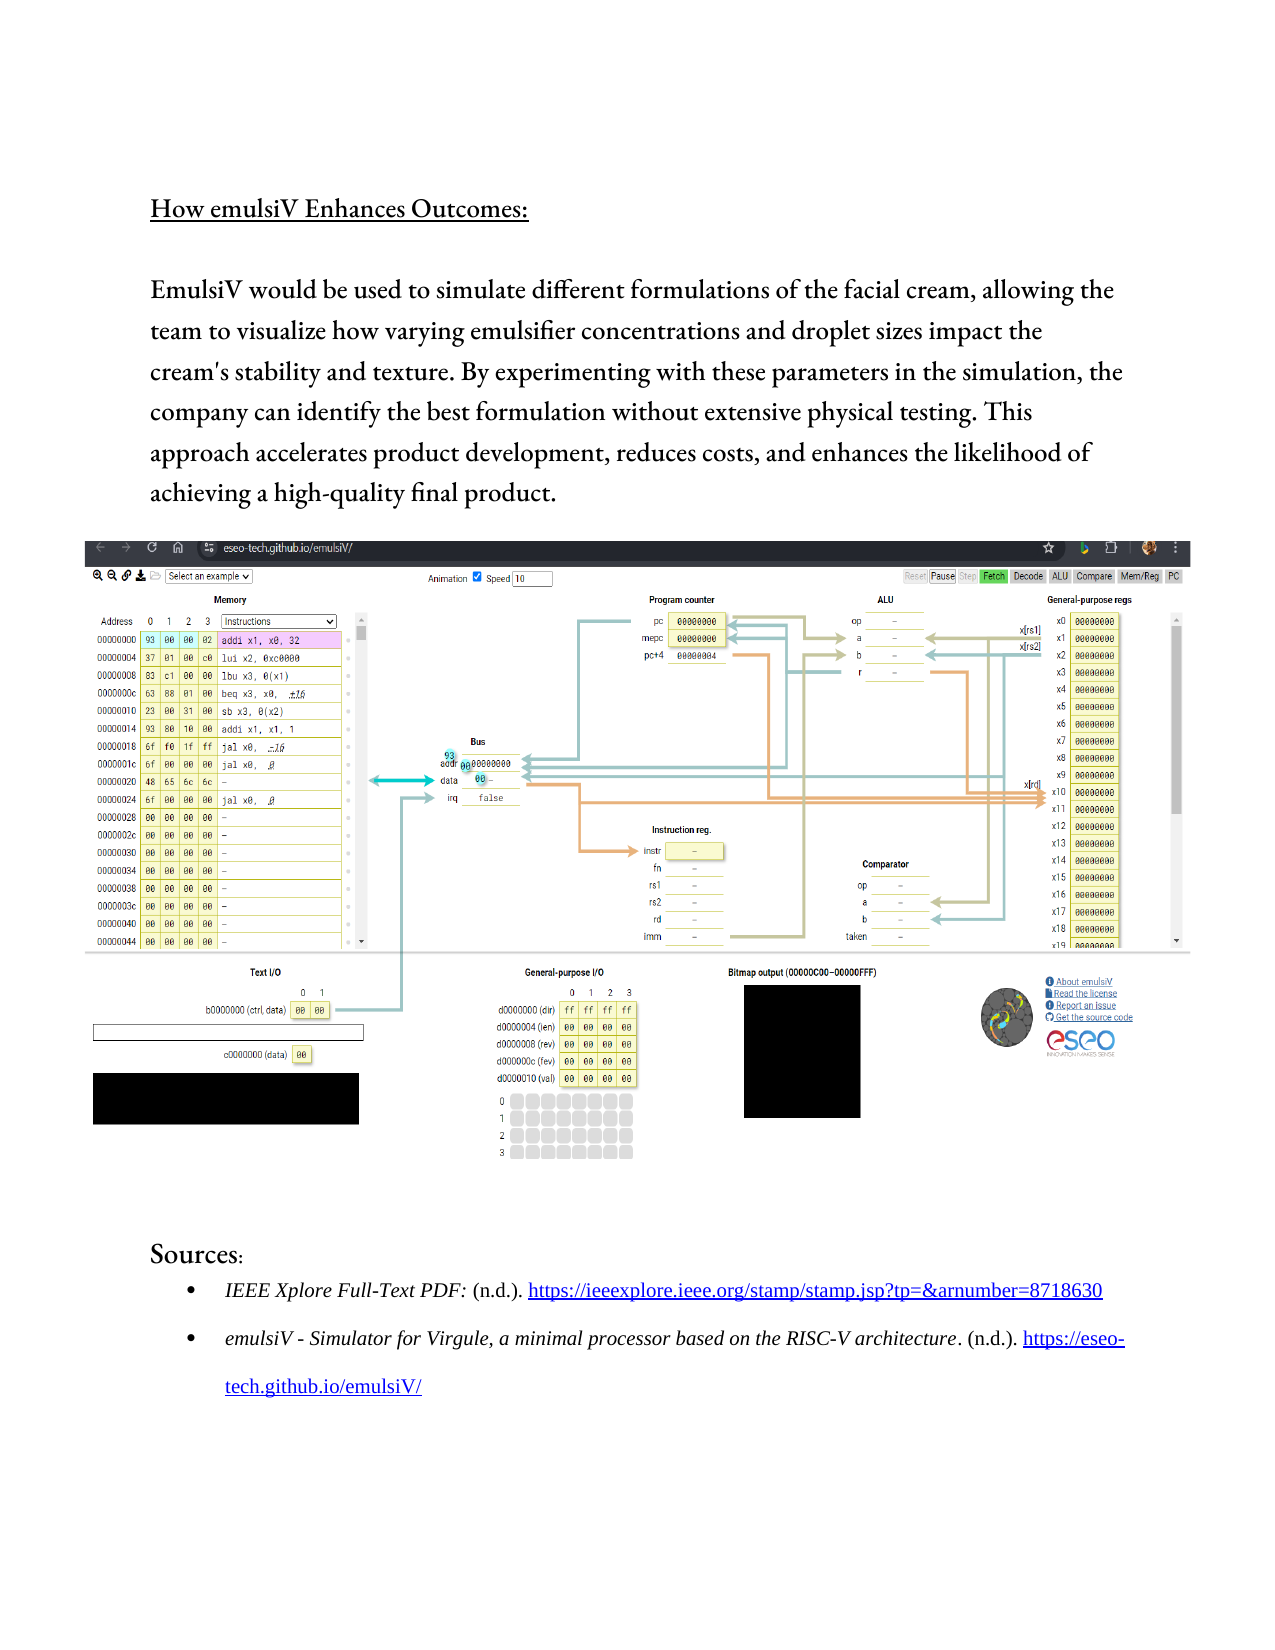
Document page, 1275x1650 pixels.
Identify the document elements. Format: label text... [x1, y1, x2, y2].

picture [84, 541, 1191, 1159]
list emulsiV - Simulator for Virgule, a minimal processor based on the RISC-V architecture. (n.d.). https://eseo-tech.github.io/emulsiV/ [187, 1326, 1125, 1398]
text How emulsiV Enhances Outcomes: [150, 191, 1125, 226]
text EmulsiV would be used to simulate different formulations of the facial cream, allowing the team to visualize how varying emulsifier concentrations and droplet sizes impact the cream's stability and texture. By experimenting with these parameters in the simulation, the company can identify the best formulation without extensive physical testing. This approach accelerates product development, reduces costs, and enhances the likelihood of achieving a high-quality final product. [150, 272, 1125, 509]
text Sources: [150, 1234, 1125, 1272]
list IEEE Xplore Full-Text PDF: (n.d.). https://ieeexplore.ieee.org/stamp/stamp.jsp?tp=&arnumber=8718630 [187, 1277, 1125, 1302]
